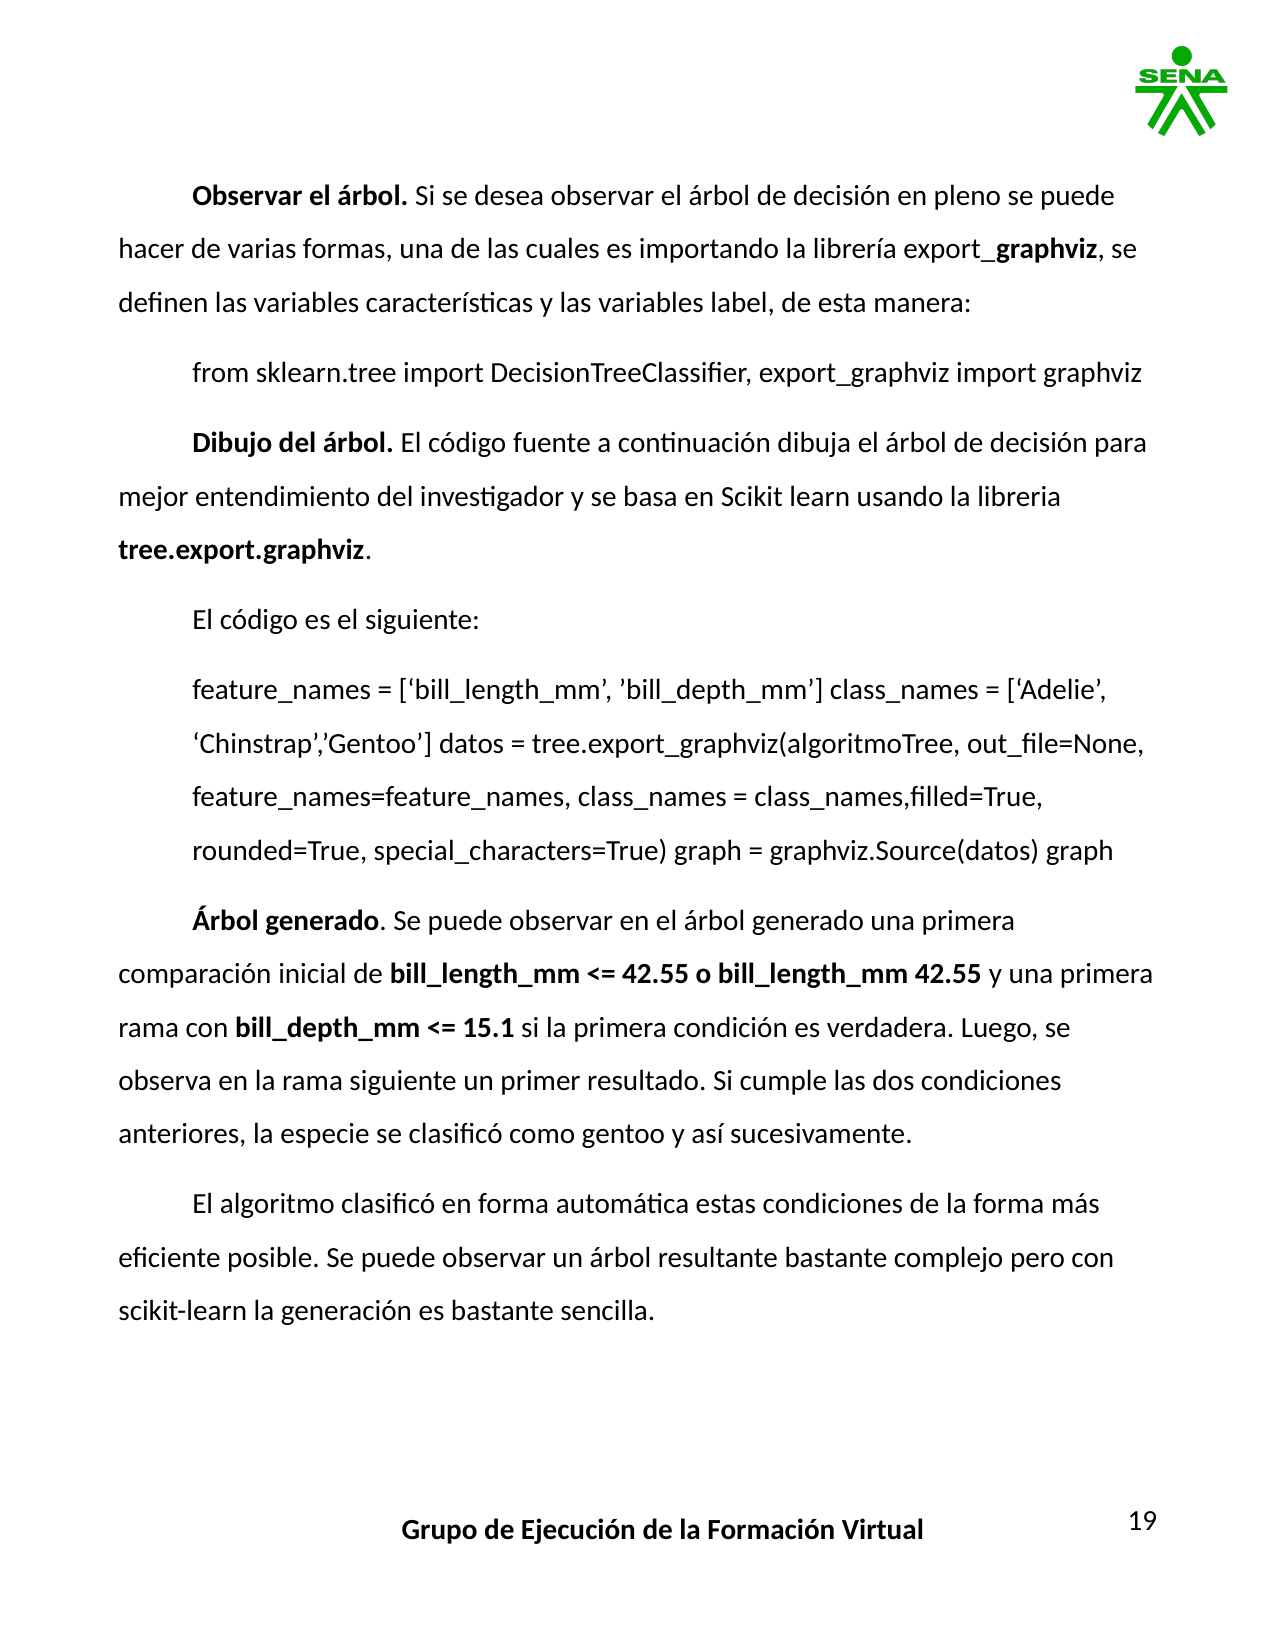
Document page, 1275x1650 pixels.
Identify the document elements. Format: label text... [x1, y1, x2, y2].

text feature_names = [‘bill_length_mm’, ’bill_depth_mm’] class_names = [‘Adelie’, ‘Chinstrap’,’Gentoo’] datos = tree.export_graphviz(algoritmoTree, out_file=None, feature_names=feature_names, class_names = class_names,filled=True, rounded=True, special_characters=True) graph = graphviz.Source(datos) graph [192, 671, 1157, 867]
text Árbol generado. Se puede observar en el árbol generado una primera comparación inicial de bill_length_mm <= 42.55 o bill_length_mm 42.55 y una primera rama con bill_depth_mm <= 15.1 si la primera condición es verdadera. Luego, se observa en la rama siguiente un primer resultado. Si cumple las dos condiciones anteriores, la especie se clasificó como gentoo y así sucesivamente. [118, 902, 1157, 1151]
text Dibujo del árbol. El código fuente a continuación dibuja el árbol de decisión para mejor entendimiento del investigador y se basa en Scikit learn usando la libreria tree.export.graphviz. [118, 424, 1157, 567]
text from sklearn.tree import DecisionTreeClassifier, export_graphviz import graphviz [118, 354, 1157, 390]
text Observar el árbol. Si se desea observar el árbol de decisión en pleno se puede hacer de varias formas, una de las cuales es importando la librería export_graphviz, se definen las variables características y las variables label, de esta manera: [118, 177, 1157, 320]
text El código es el siguiente: [118, 601, 1157, 637]
text El algoritmo clasificó en forma automática estas condiciones de la forma más eficiente posible. Se puede observar un árbol resultante bastante complejo pero con scikit-learn la generación es bastante sencilla. [118, 1186, 1157, 1328]
picture [1135, 46, 1228, 136]
